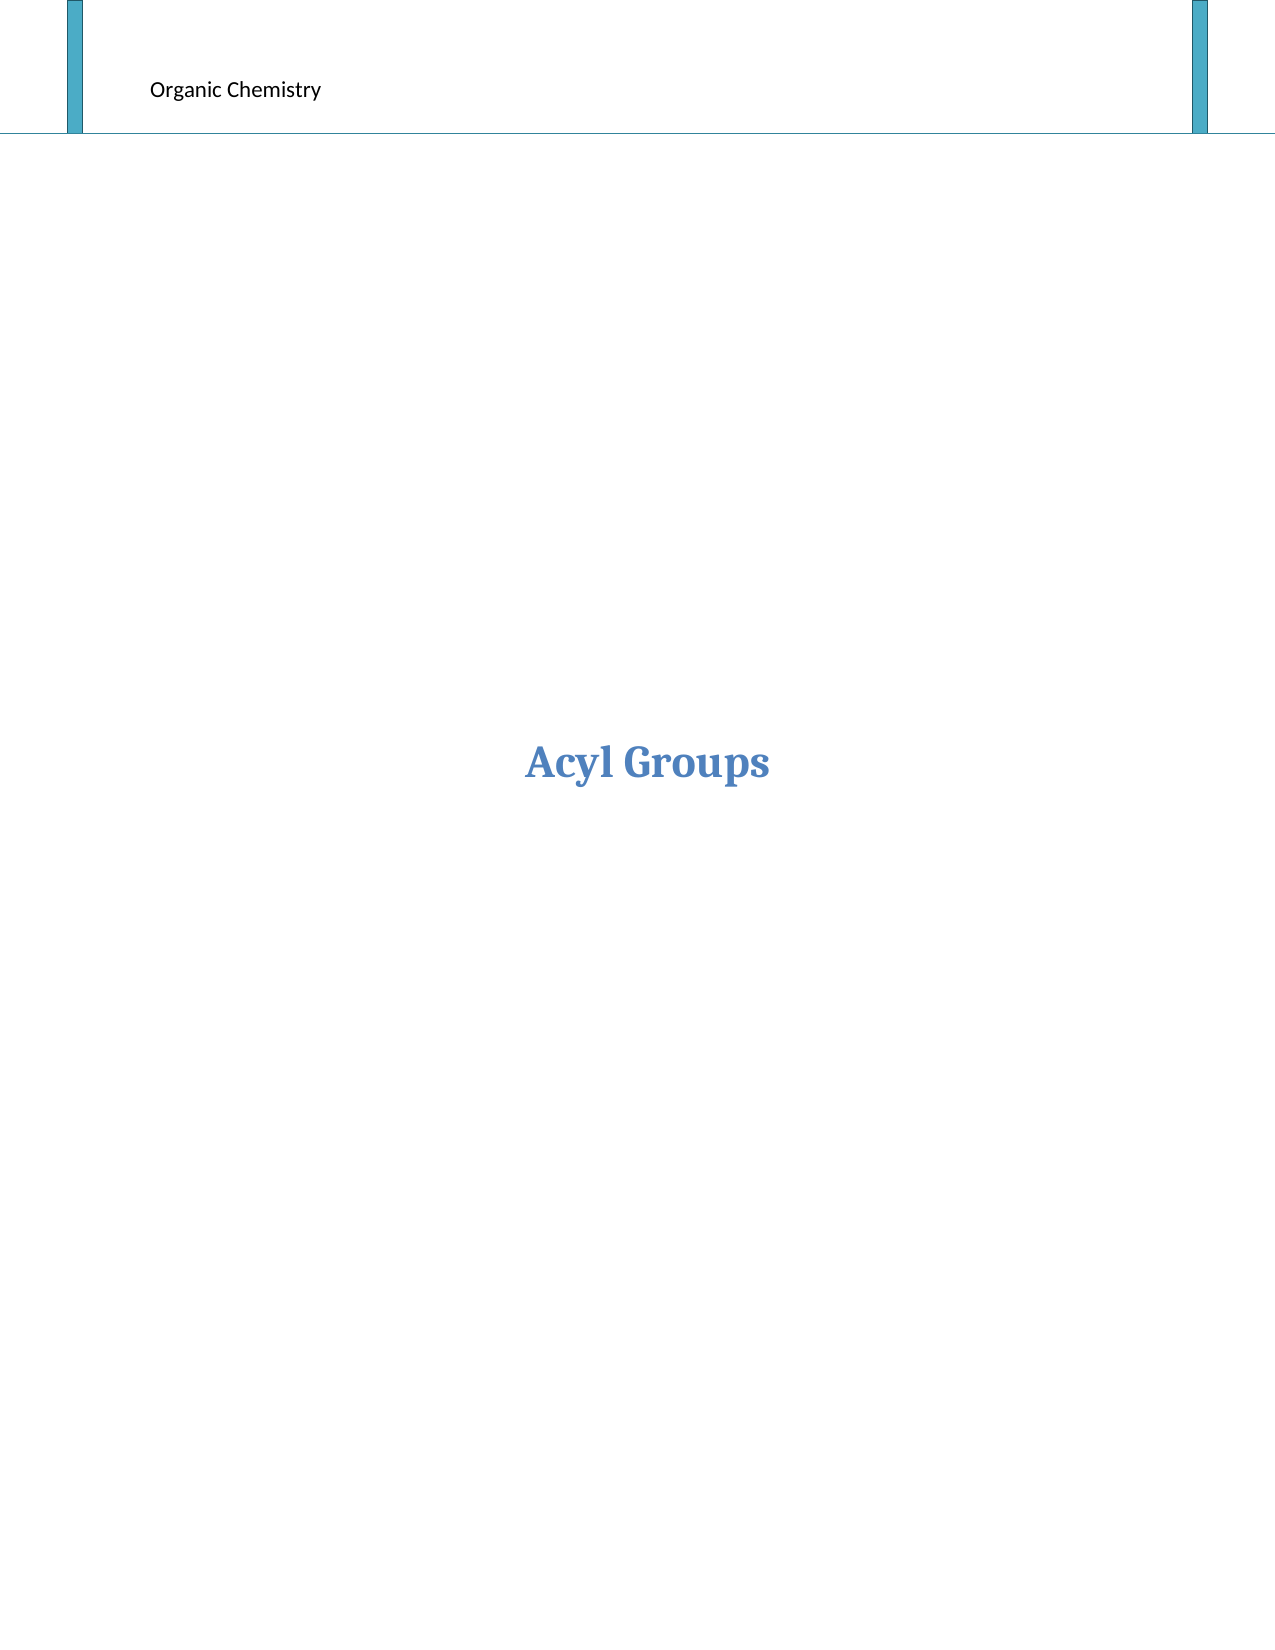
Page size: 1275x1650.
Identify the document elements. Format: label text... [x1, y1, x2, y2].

subtitle Acyl Groups [450, 736, 1125, 789]
